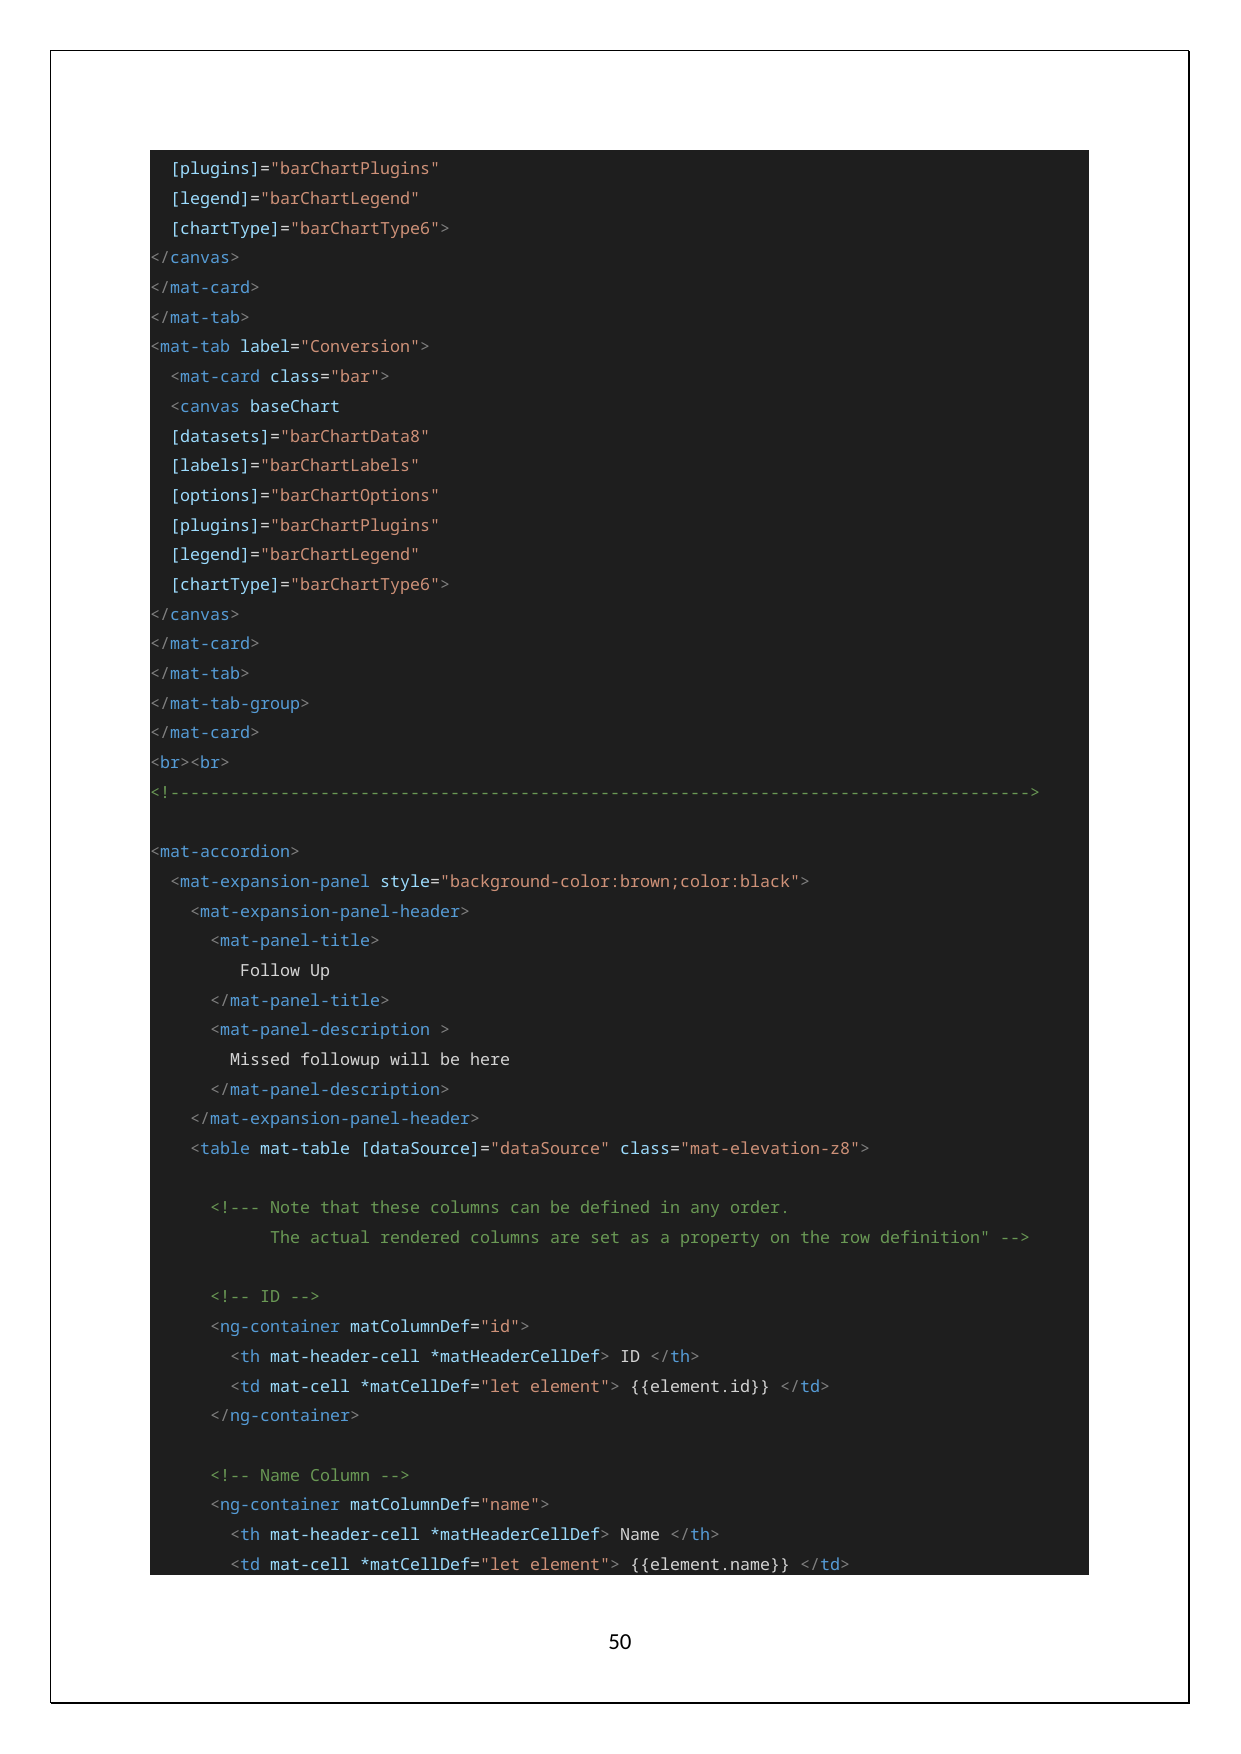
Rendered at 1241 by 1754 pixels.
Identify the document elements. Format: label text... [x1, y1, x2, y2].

text <br><br> [150, 744, 1089, 773]
text <!-- Name Column --> [150, 1456, 1089, 1486]
text [plugins]="barChartPlugins" [150, 506, 1089, 536]
text <mat-accordion> [150, 833, 1089, 862]
text <!-- ID --> [150, 1278, 1089, 1308]
text <mat-tab label="Conversion"> [150, 328, 1089, 358]
text <th mat-header-cell *matHeaderCellDef> Name </th> [150, 1516, 1089, 1545]
text <mat-expansion-panel style="background-color:brown;color:black"> [150, 862, 1089, 892]
text <td mat-cell *matCellDef="let element"> {{element.id}} </td> [150, 1367, 1089, 1397]
text </canvas> [150, 239, 1089, 269]
text [options]="barChartOptions" [150, 477, 1089, 506]
text </ng-container> [150, 1397, 1089, 1427]
text <ng-container matColumnDef="id"> [150, 1308, 1089, 1337]
text <table mat-table [dataSource]="dataSource" class="mat-elevation-z8"> [150, 1130, 1089, 1159]
text [datasets]="barChartData8" [150, 417, 1089, 447]
text </canvas> [150, 595, 1089, 625]
text <!--------------------------------------------------------------------------------------> [150, 773, 1089, 803]
text </mat-panel-title> [150, 981, 1089, 1011]
text <mat-panel-title> [150, 922, 1089, 952]
text <ng-container matColumnDef="name"> [150, 1486, 1089, 1516]
text [labels]="barChartLabels" [150, 447, 1089, 477]
text </mat-card> [150, 269, 1089, 298]
text <th mat-header-cell *matHeaderCellDef> ID </th> [150, 1337, 1089, 1367]
text <!--- Note that these columns can be defined in any order. [150, 1189, 1089, 1219]
text </mat-panel-description> [150, 1070, 1089, 1100]
text [chartType]="barChartType6"> [150, 209, 1089, 239]
text <mat-panel-description > [150, 1011, 1089, 1041]
text Missed followup will be here [150, 1041, 1089, 1070]
text <mat-expansion-panel-header> [150, 892, 1089, 922]
text [legend]="barChartLegend" [150, 180, 1089, 209]
text </mat-expansion-panel-header> [150, 1100, 1089, 1130]
text <td mat-cell *matCellDef="let element"> {{element.name}} </td> [150, 1545, 1089, 1575]
text </mat-card> [150, 714, 1089, 744]
text [plugins]="barChartPlugins" [150, 150, 1089, 180]
text </mat-card> [150, 625, 1089, 655]
text </mat-tab-group> [150, 684, 1089, 714]
text </mat-tab> [150, 655, 1089, 684]
text <canvas baseChart [150, 387, 1089, 417]
text Follow Up [150, 952, 1089, 981]
text [legend]="barChartLegend" [150, 536, 1089, 566]
text The actual rendered columns are set as a property on the row definition" --> [150, 1219, 1089, 1248]
text </mat-tab> [150, 298, 1089, 328]
text [chartType]="barChartType6"> [150, 566, 1089, 595]
text <mat-card class="bar"> [150, 358, 1089, 387]
